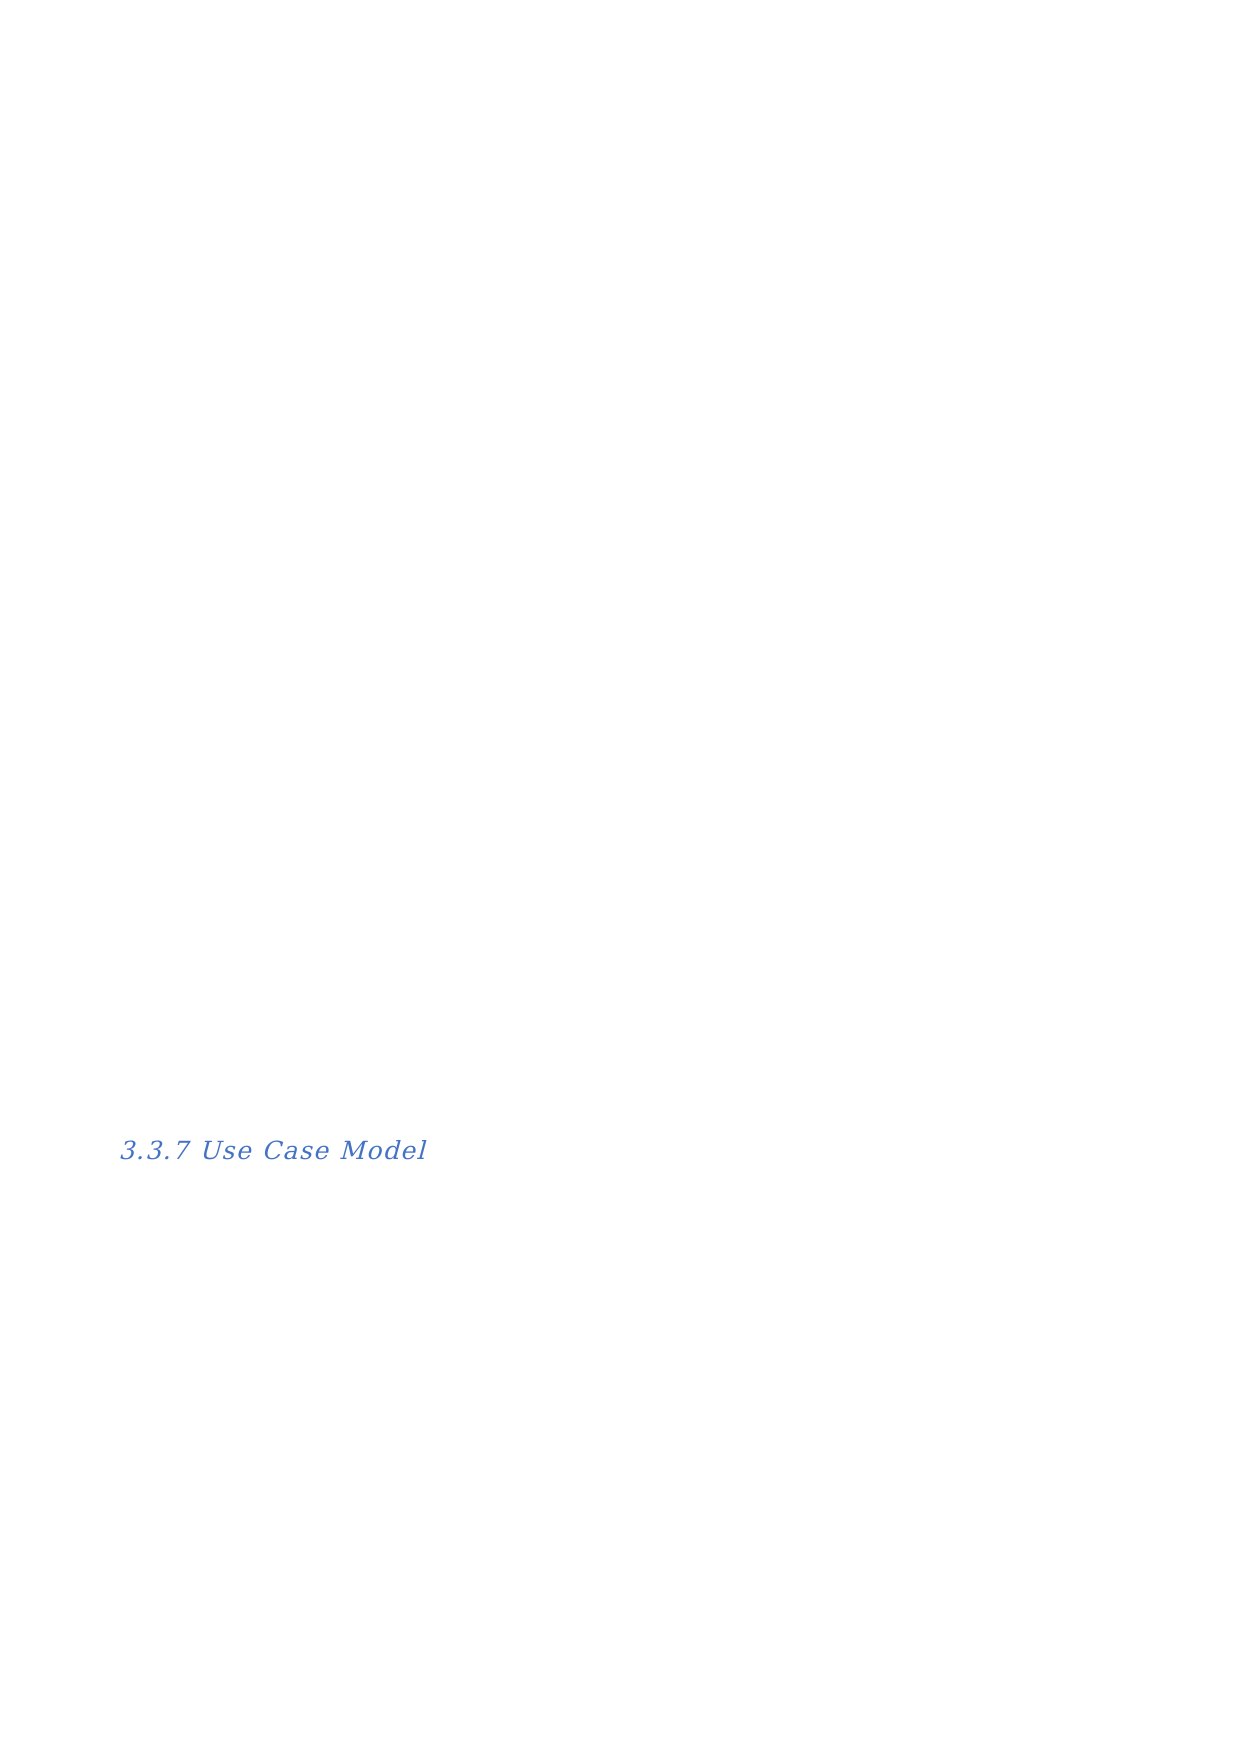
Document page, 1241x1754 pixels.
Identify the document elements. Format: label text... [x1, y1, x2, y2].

subtitle 3.3.7 Use Case Model [118, 1134, 1122, 1164]
